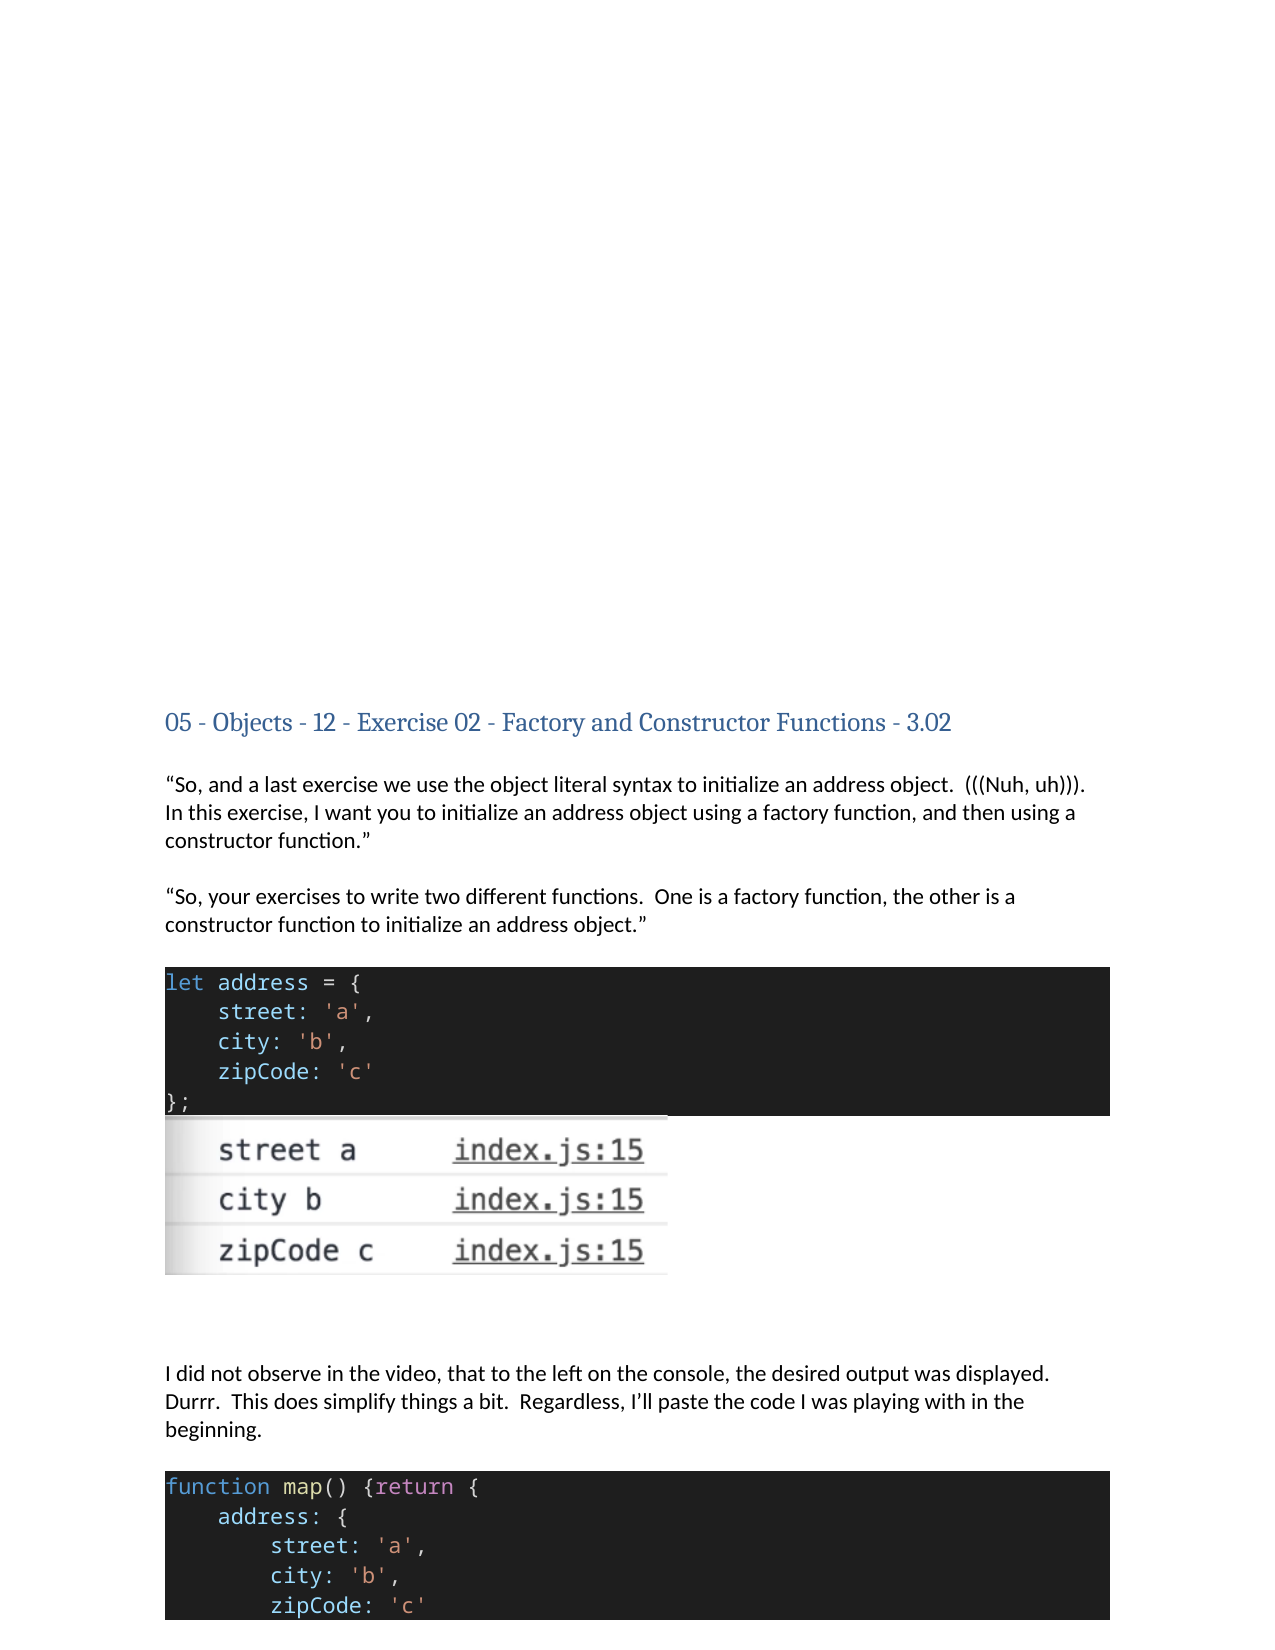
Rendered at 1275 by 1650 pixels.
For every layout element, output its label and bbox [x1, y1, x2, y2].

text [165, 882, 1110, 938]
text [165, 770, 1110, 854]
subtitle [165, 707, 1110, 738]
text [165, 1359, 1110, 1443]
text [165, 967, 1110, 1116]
picture [165, 1115, 668, 1275]
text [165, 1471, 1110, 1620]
